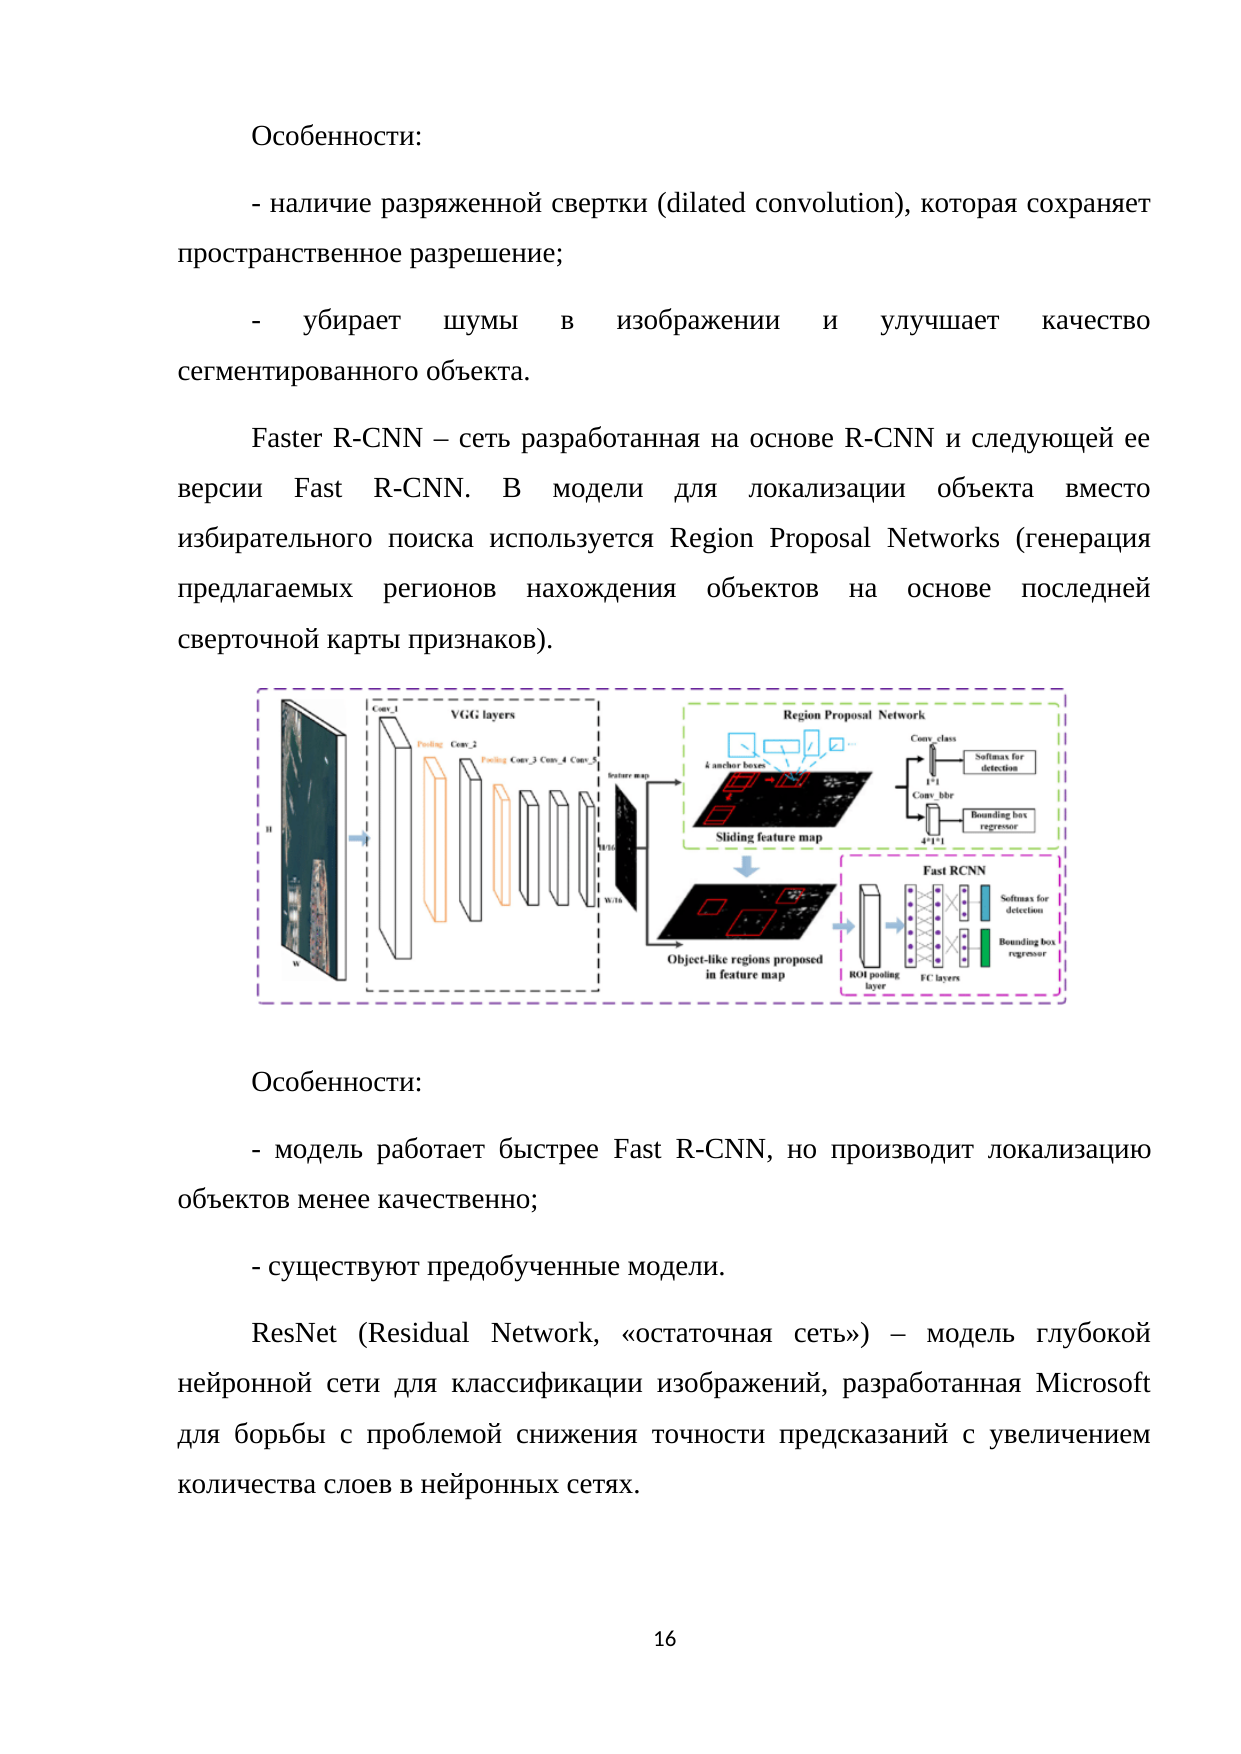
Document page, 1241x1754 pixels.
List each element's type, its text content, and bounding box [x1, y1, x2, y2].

text - убирает шумы в изображении и улучшает качество сегментированного объекта. [177, 302, 1152, 386]
text Faster R-CNN – сеть разработанная на основе R-CNN и следующей ее версии Fast R-CNN. В модели для локализации объекта вместо избирательного поиска используется Region Proposal Networks (генерация предлагаемых регионов нахождения объектов на основе последней сверточной карты признаков). [177, 420, 1152, 654]
text Особенности: [177, 1014, 1152, 1097]
text - существуют предобученные модели. [177, 1248, 1152, 1282]
text ResNet (Residual Network, «остаточная сеть») – модель глубокой нейронной сети для классификации изображений, разработанная Microsoft для борьбы с проблемой снижения точности предсказаний с увеличением количества слоев в нейронных сетях. [177, 1315, 1152, 1500]
text Особенности: [177, 118, 1152, 152]
text - модель работает быстрее Fast R-CNN, но производит локализацию объектов менее качественно; [177, 1131, 1152, 1215]
picture [177, 688, 1152, 1014]
text - наличие разряженной свертки (dilated convolution), которая сохраняет пространственное разрешение; [177, 185, 1152, 269]
